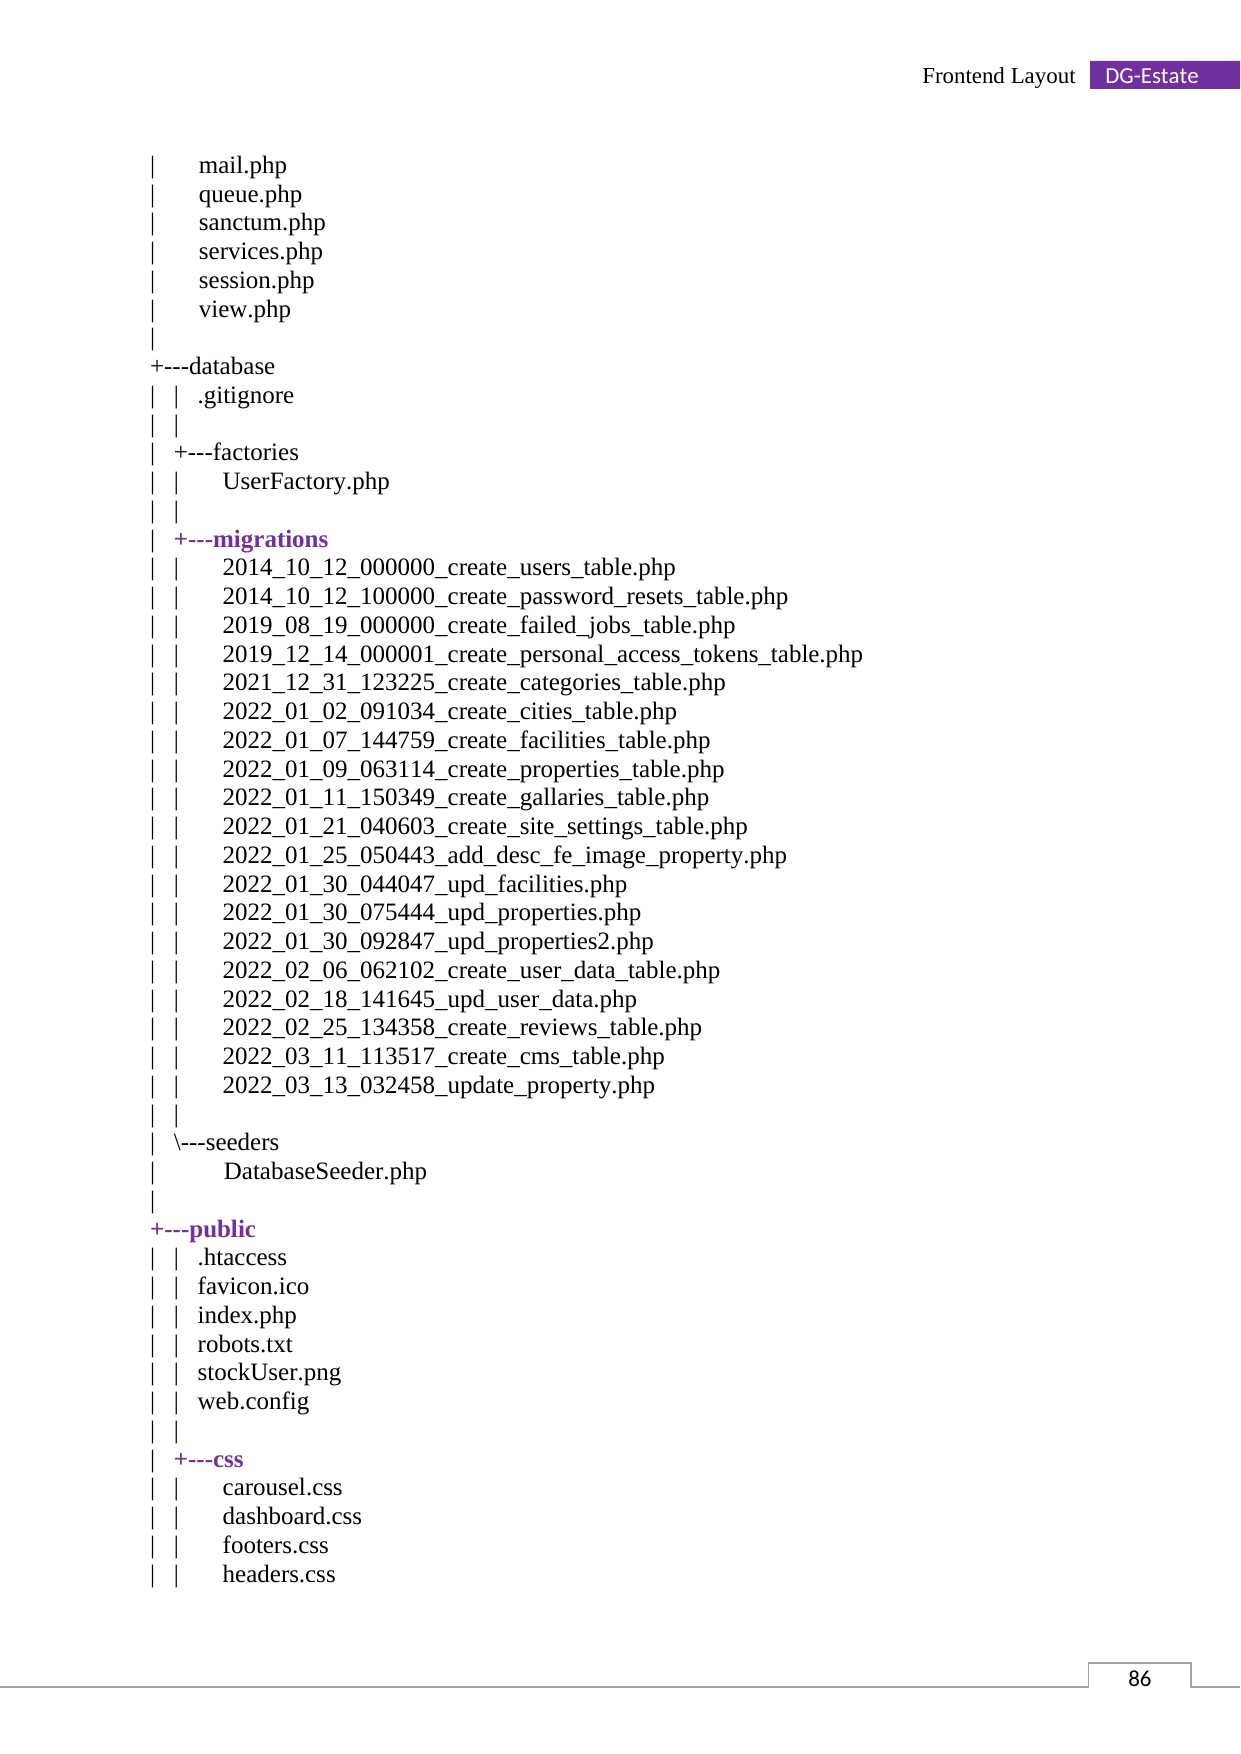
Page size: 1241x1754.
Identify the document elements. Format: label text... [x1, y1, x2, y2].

text | | 2014_10_12_000000_create_users_table.php [150, 552, 1090, 581]
text | | 2022_01_30_092847_upd_properties2.php [150, 926, 1090, 955]
text | | 2022_01_25_050443_add_desc_fe_image_property.php [150, 840, 1090, 869]
text | queue.php [150, 179, 1090, 207]
text | | web.config [150, 1386, 1090, 1415]
text | | 2022_03_13_032458_update_property.php [150, 1070, 1090, 1099]
text | | 2022_01_09_063114_create_properties_table.php [150, 754, 1090, 782]
text | +---migrations [150, 524, 1090, 552]
text | | 2022_01_30_044047_upd_facilities.php [150, 869, 1090, 897]
text | | footers.css [150, 1530, 1090, 1559]
text | | [150, 1099, 1090, 1127]
text | | index.php [150, 1300, 1090, 1329]
text | | 2022_01_11_150349_create_gallaries_table.php [150, 782, 1090, 811]
text | | 2022_03_11_113517_create_cms_table.php [150, 1041, 1090, 1070]
text | | .htaccess [150, 1242, 1090, 1271]
text | | headers.css [150, 1559, 1090, 1587]
text | | 2022_02_25_134358_create_reviews_table.php [150, 1012, 1090, 1041]
text | \---seeders [150, 1127, 1090, 1156]
text | | 2021_12_31_123225_create_categories_table.php [150, 667, 1090, 696]
text | | 2019_12_14_000001_create_personal_access_tokens_table.php [150, 639, 1090, 667]
text | | robots.txt [150, 1329, 1090, 1357]
text | mail.php [150, 150, 1090, 179]
text | | UserFactory.php [150, 466, 1090, 495]
text +---database [150, 351, 1090, 380]
text | | 2022_01_21_040603_create_site_settings_table.php [150, 811, 1090, 840]
text | | [150, 409, 1090, 437]
text | +---factories [150, 437, 1090, 466]
text | | [150, 495, 1090, 524]
text | | favicon.ico [150, 1271, 1090, 1300]
text | [150, 322, 1090, 351]
text | | stockUser.png [150, 1357, 1090, 1386]
text | sanctum.php [150, 207, 1090, 236]
text | | 2022_01_07_144759_create_facilities_table.php [150, 725, 1090, 754]
text | | 2022_01_30_075444_upd_properties.php [150, 897, 1090, 926]
text | [150, 1185, 1090, 1214]
text | | 2022_01_02_091034_create_cities_table.php [150, 696, 1090, 725]
text | services.php [150, 236, 1090, 265]
text | | [150, 1415, 1090, 1444]
text | | 2022_02_06_062102_create_user_data_table.php [150, 955, 1090, 984]
text | | 2019_08_19_000000_create_failed_jobs_table.php [150, 610, 1090, 639]
text | | carousel.css [150, 1472, 1090, 1501]
text | view.php [150, 294, 1090, 322]
text | +---css [150, 1444, 1090, 1472]
text | DatabaseSeeder.php [150, 1156, 1090, 1185]
text | | 2014_10_12_100000_create_password_resets_table.php [150, 581, 1090, 610]
text | session.php [150, 265, 1090, 294]
text | | 2022_02_18_141645_upd_user_data.php [150, 984, 1090, 1012]
title +---public [150, 1214, 1090, 1242]
text | | dashboard.css [150, 1501, 1090, 1530]
text | | .gitignore [150, 380, 1090, 409]
